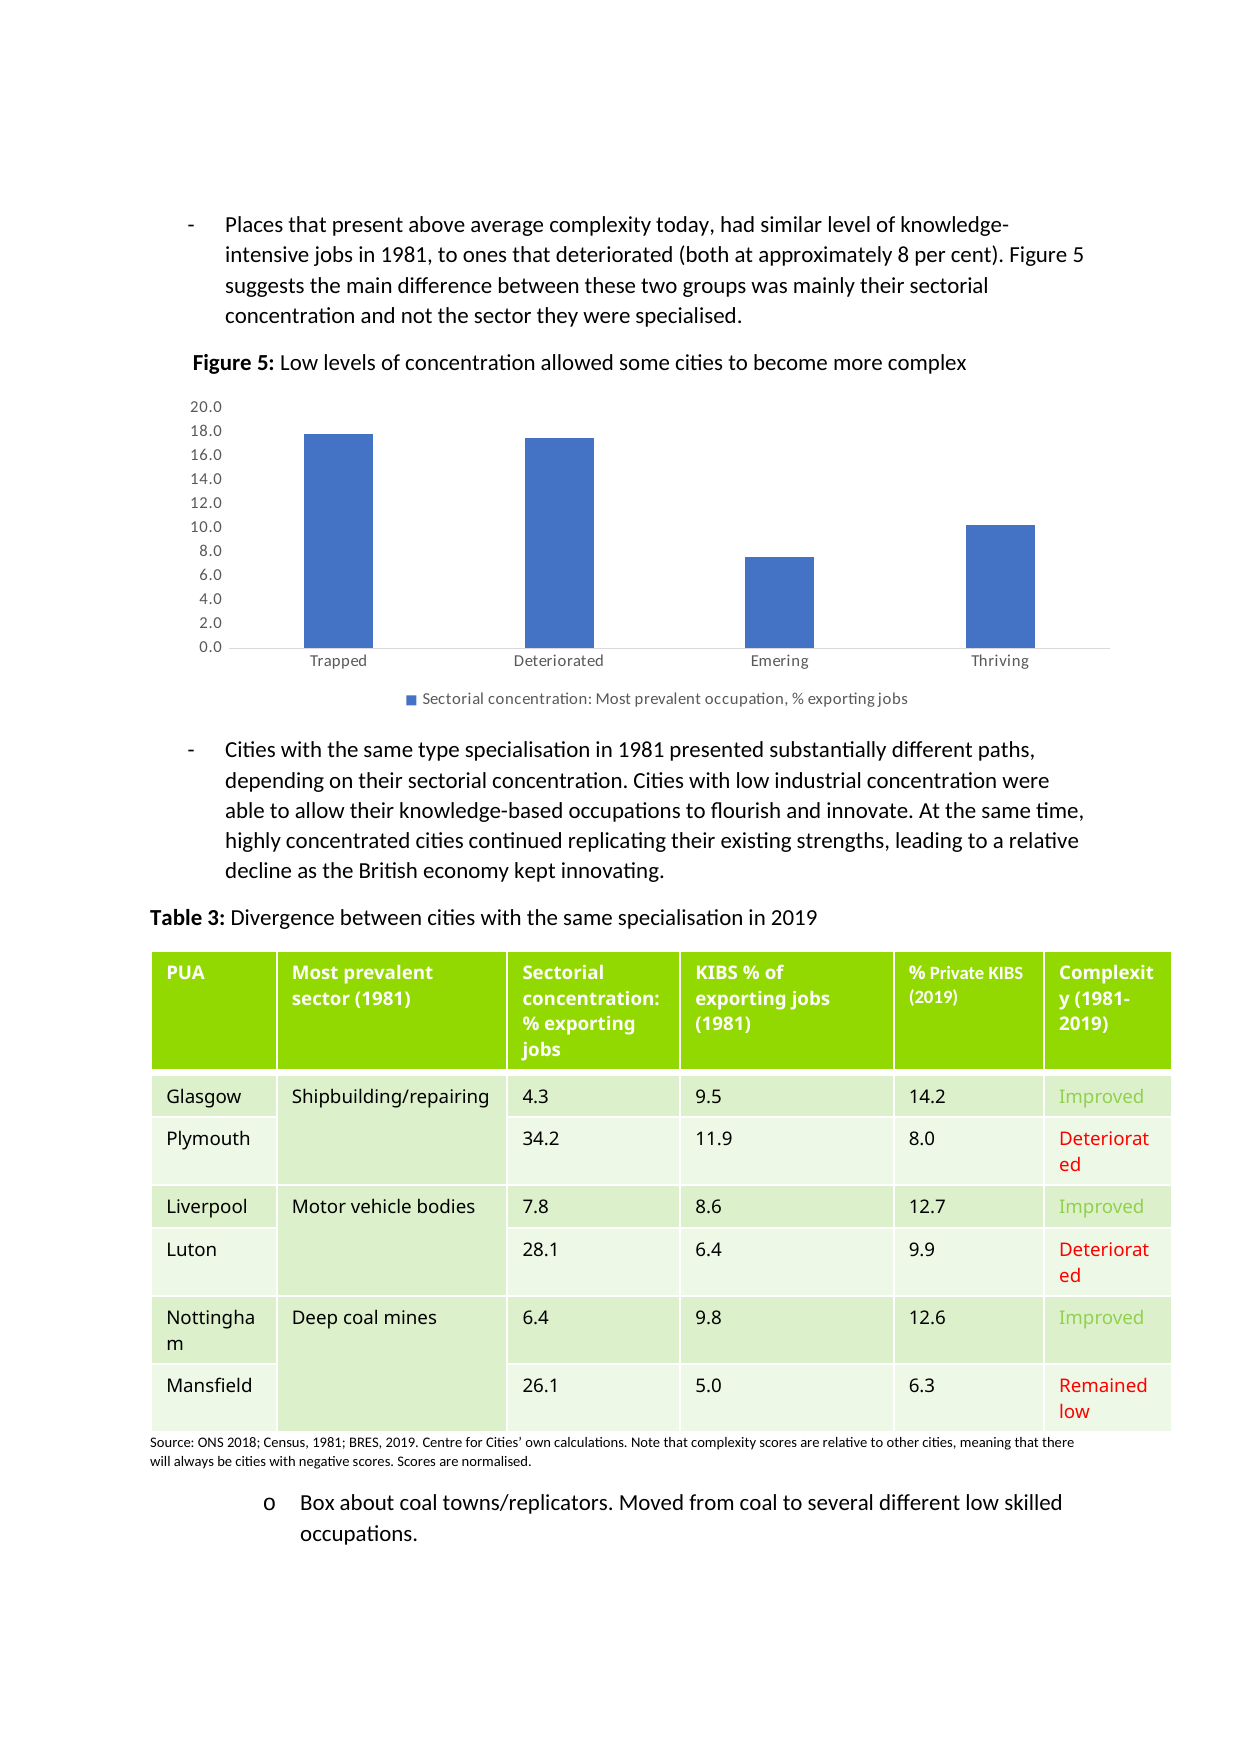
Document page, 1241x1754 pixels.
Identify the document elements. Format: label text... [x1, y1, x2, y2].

table_cell Nottingham [152, 1297, 276, 1363]
table_cell 6.4 [508, 1297, 679, 1363]
table_cell 14.2 [895, 1076, 1043, 1116]
table_cell Improved [1045, 1186, 1171, 1227]
table_header KIBS % of exporting jobs (1981) [681, 952, 893, 1069]
table_cell 12.7 [895, 1186, 1043, 1227]
table_cell Mansfield [152, 1365, 276, 1431]
table_cell Deep coal mines [278, 1297, 506, 1431]
table_cell Improved [1045, 1076, 1171, 1116]
table_cell Luton [152, 1229, 276, 1295]
table_cell 34.2 [508, 1118, 679, 1184]
text Table 3: Divergence between cities with the same specialisation in 2019 [150, 903, 1090, 931]
table_cell Improved [1045, 1297, 1171, 1363]
table_header Sectorial concentration: % exporting jobs [508, 952, 679, 1069]
list Box about coal towns/replicators. Moved from coal to several different low skilled occupations. [262, 1488, 1090, 1548]
table_header Complexity (1981-2019) [1045, 952, 1171, 1069]
table_header PUA [152, 952, 276, 1069]
table_cell Plymouth [152, 1118, 276, 1184]
table_cell 9.8 [681, 1297, 893, 1363]
text Figure 5: Low levels of concentration allowed some cities to become more complex [187, 348, 1090, 376]
table_cell Deteriorated [1045, 1229, 1171, 1295]
table_cell 5.0 [681, 1365, 893, 1431]
table_cell 8.6 [681, 1186, 893, 1227]
table_cell Shipbuilding/repairing [278, 1076, 506, 1184]
list Cities with the same type specialisation in 1981 presented substantially different paths, depending on their sectorial concentration. Cities with low industrial concentration were able to allow their knowledge-based occupations to flourish and innovate. At the same time, highly concentrated cities continued replicating their existing strengths, leading to a relative decline as the British economy kept innovating. [187, 736, 1090, 884]
table_cell 6.3 [895, 1365, 1043, 1431]
list Places that present above average complexity today, had similar level of knowledge-intensive jobs in 1981, to ones that deteriorated (both at approximately 8 per cent). Figure 5 suggests the main difference between these two groups was mainly their sectorial concentration and not the sector they were specialised. [187, 210, 1090, 329]
table_cell 4.3 [508, 1076, 679, 1116]
text Source: ONS 2018; Census, 1981; BRES, 2019. Centre for Cities’ own calculations. Note that complexity scores are relative to other cities, meaning that there will always be cities with negative scores. Scores are normalised. [150, 1433, 1090, 1470]
table_cell Glasgow [152, 1076, 276, 1116]
table_cell 9.9 [895, 1229, 1043, 1295]
table_header % Private KIBS (2019) [895, 952, 1043, 1069]
table_cell 7.8 [508, 1186, 679, 1227]
table_cell 8.0 [895, 1118, 1043, 1184]
table_cell Deteriorated [1045, 1118, 1171, 1184]
table_header Most prevalent sector (1981) [278, 952, 506, 1069]
table_cell 12.6 [895, 1297, 1043, 1363]
table_cell 26.1 [508, 1365, 679, 1431]
table_cell 9.5 [681, 1076, 893, 1116]
table_cell Liverpool [152, 1186, 276, 1227]
table_cell 28.1 [508, 1229, 679, 1295]
table_cell 6.4 [681, 1229, 893, 1295]
table_cell 11.9 [681, 1118, 893, 1184]
table_cell Motor vehicle bodies [278, 1186, 506, 1295]
table_cell Remained low [1045, 1365, 1171, 1431]
